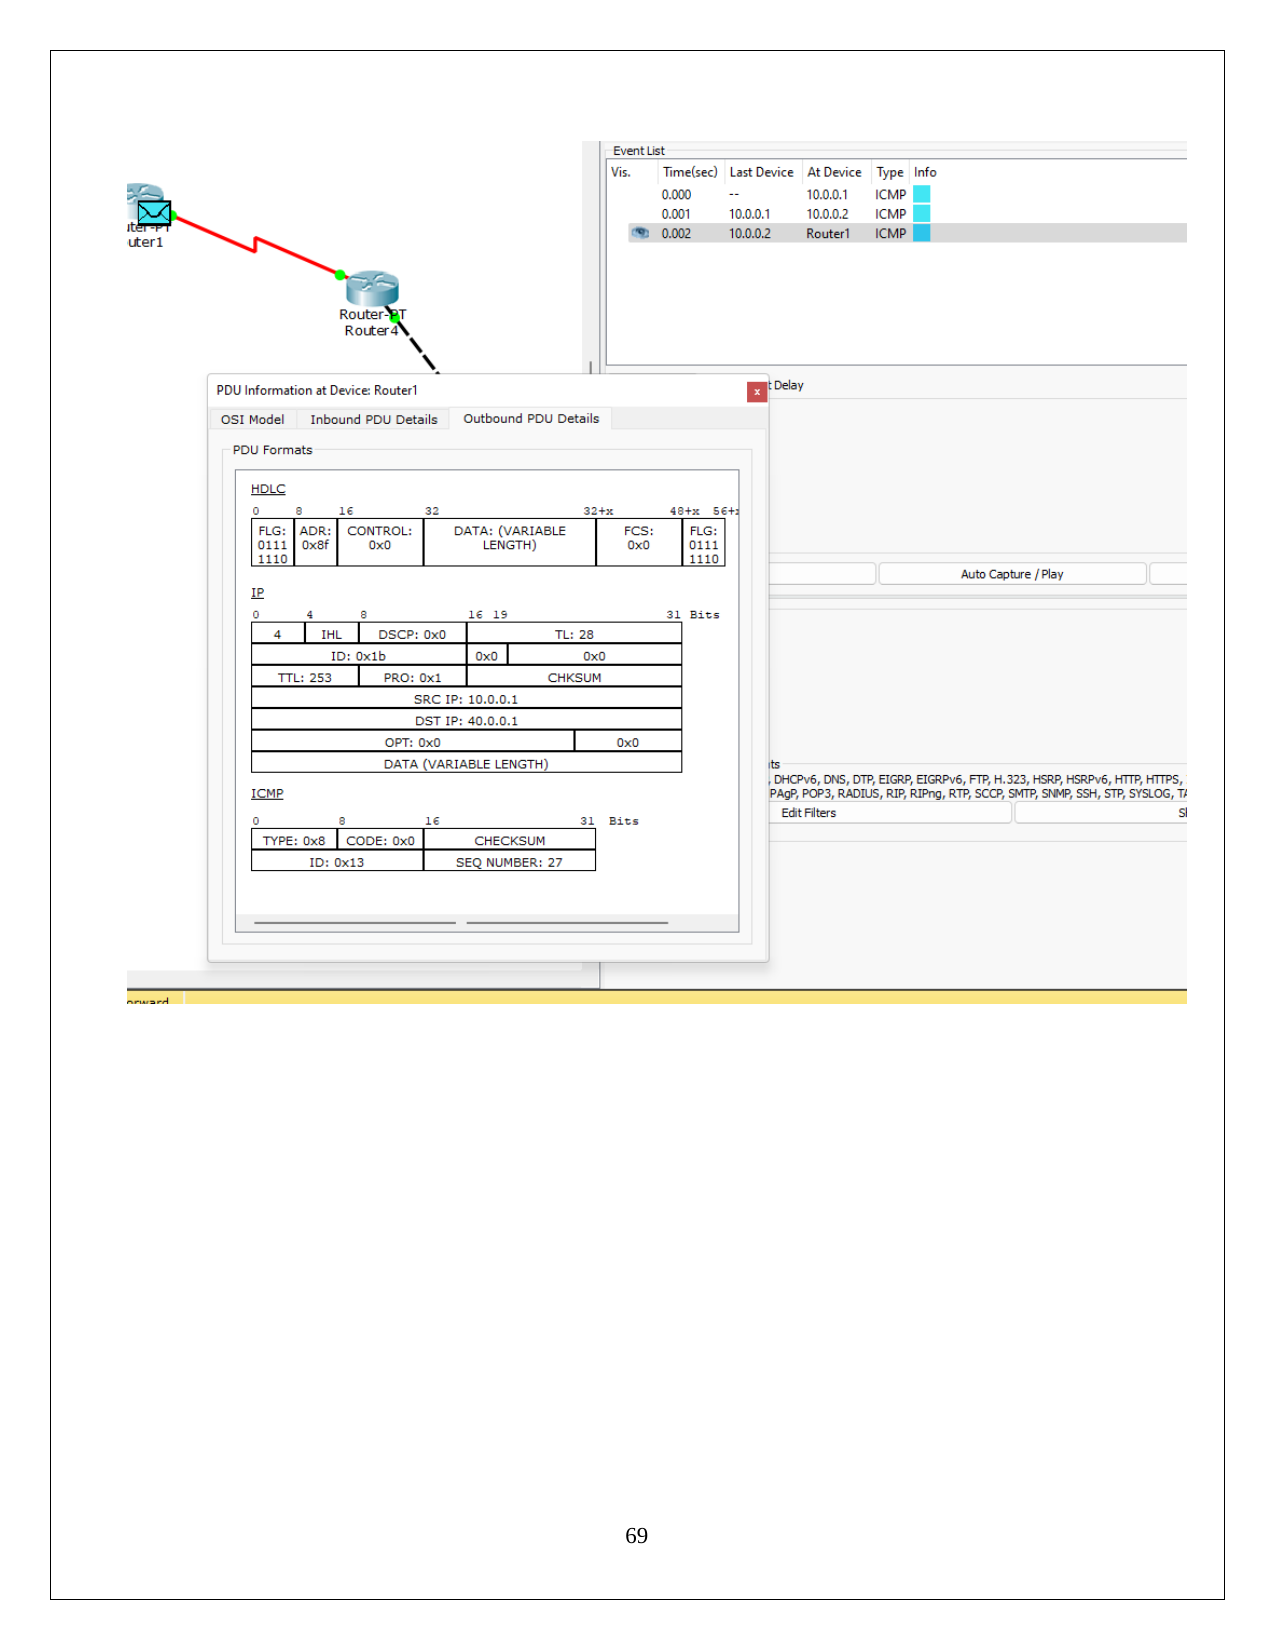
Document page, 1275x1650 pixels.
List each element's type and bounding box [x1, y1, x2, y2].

picture [127, 141, 1187, 1004]
